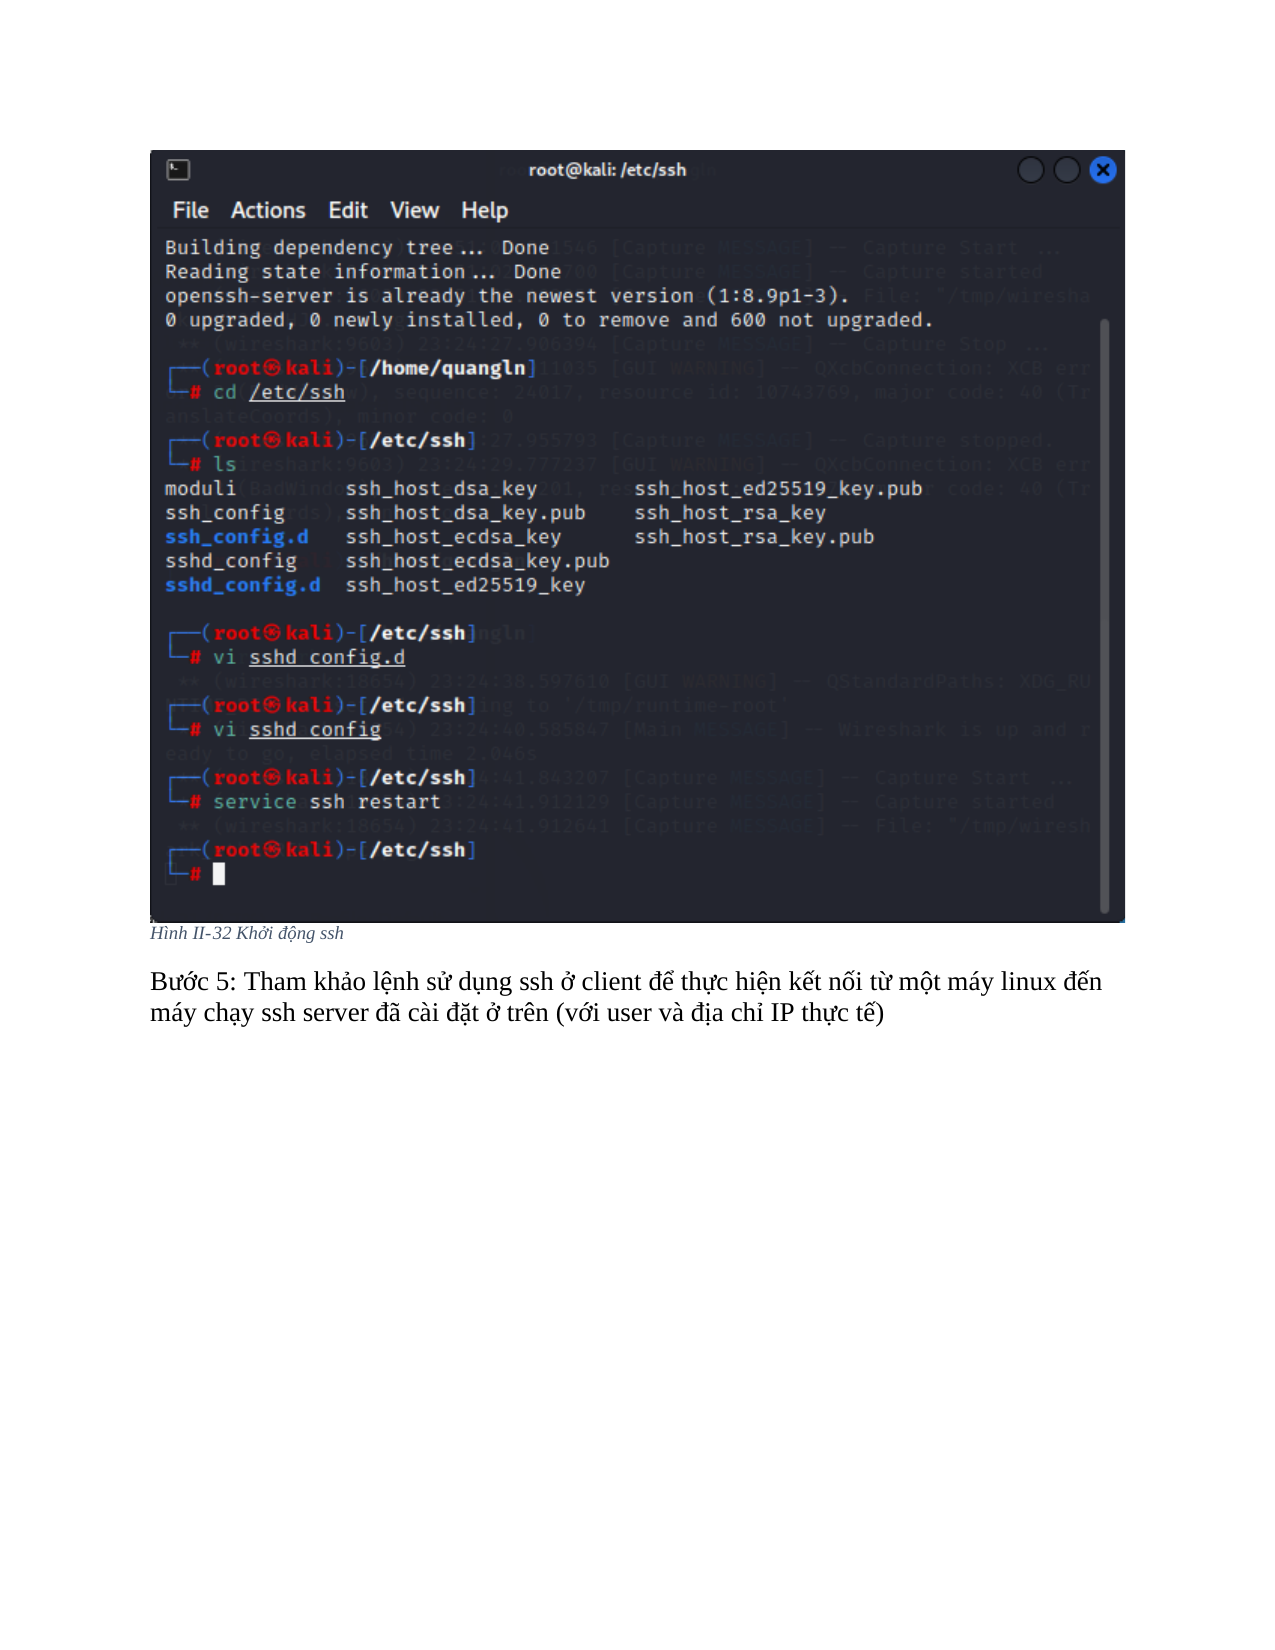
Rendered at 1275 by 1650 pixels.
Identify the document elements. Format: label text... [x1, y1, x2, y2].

picture [150, 150, 1125, 923]
text Bước 5: Tham khảo lệnh sử dụng ssh ở client để thực hiện kết nối từ một máy linux đến máy chạy ssh server đã cài đặt ở trên (với user và địa chỉ IP thực tế) [150, 964, 1125, 1027]
